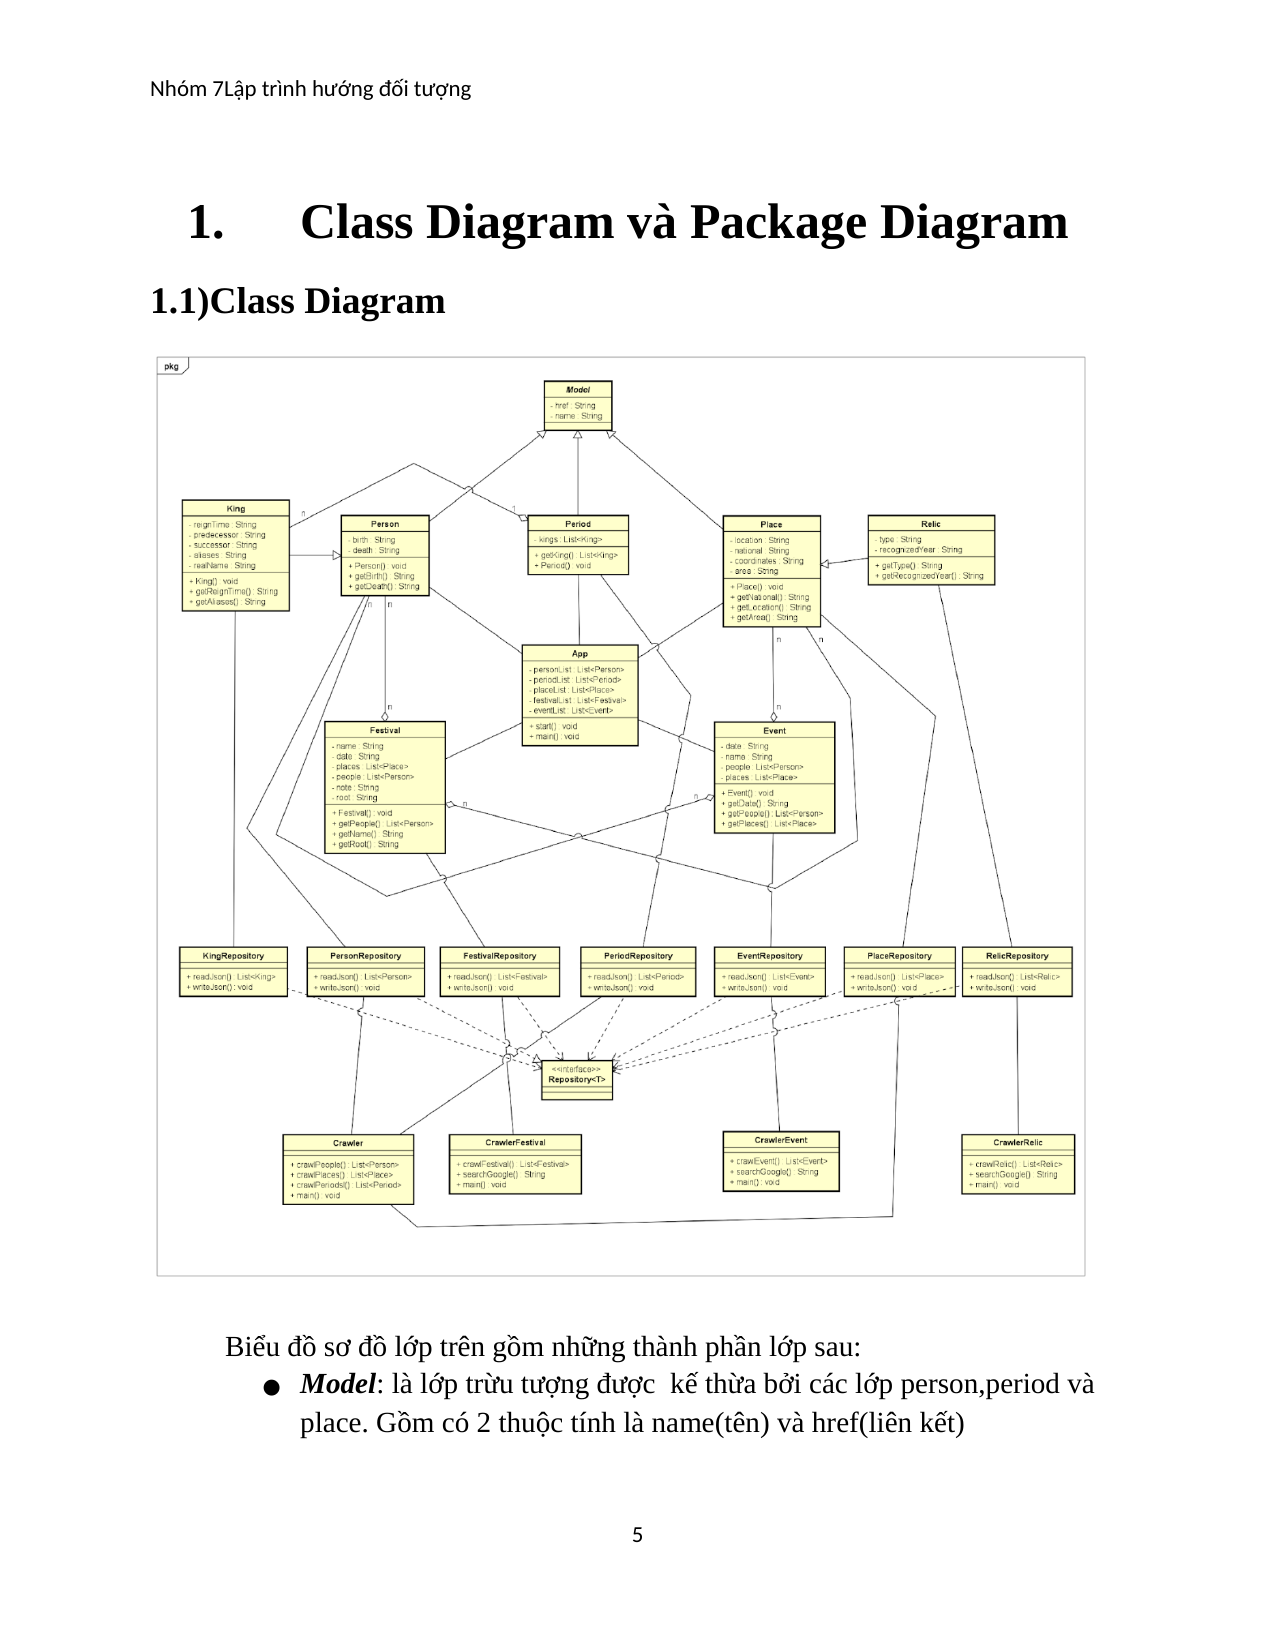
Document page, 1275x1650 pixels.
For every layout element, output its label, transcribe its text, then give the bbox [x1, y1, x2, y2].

subtitle 1.1)Class Diagram [150, 278, 1125, 321]
picture [150, 350, 1090, 1282]
list Model: là lớp trừu tượng được kế thừa bởi các lớp person,period và place. Gồm có 2 thuộc tính là name(tên) và href(liên kết) [262, 1362, 1125, 1438]
text Biểu đồ sơ đồ lớp trên gồm những thành phần lớp sau: [225, 1329, 1125, 1362]
subtitle Class Diagram và Package Diagram [187, 192, 1125, 249]
